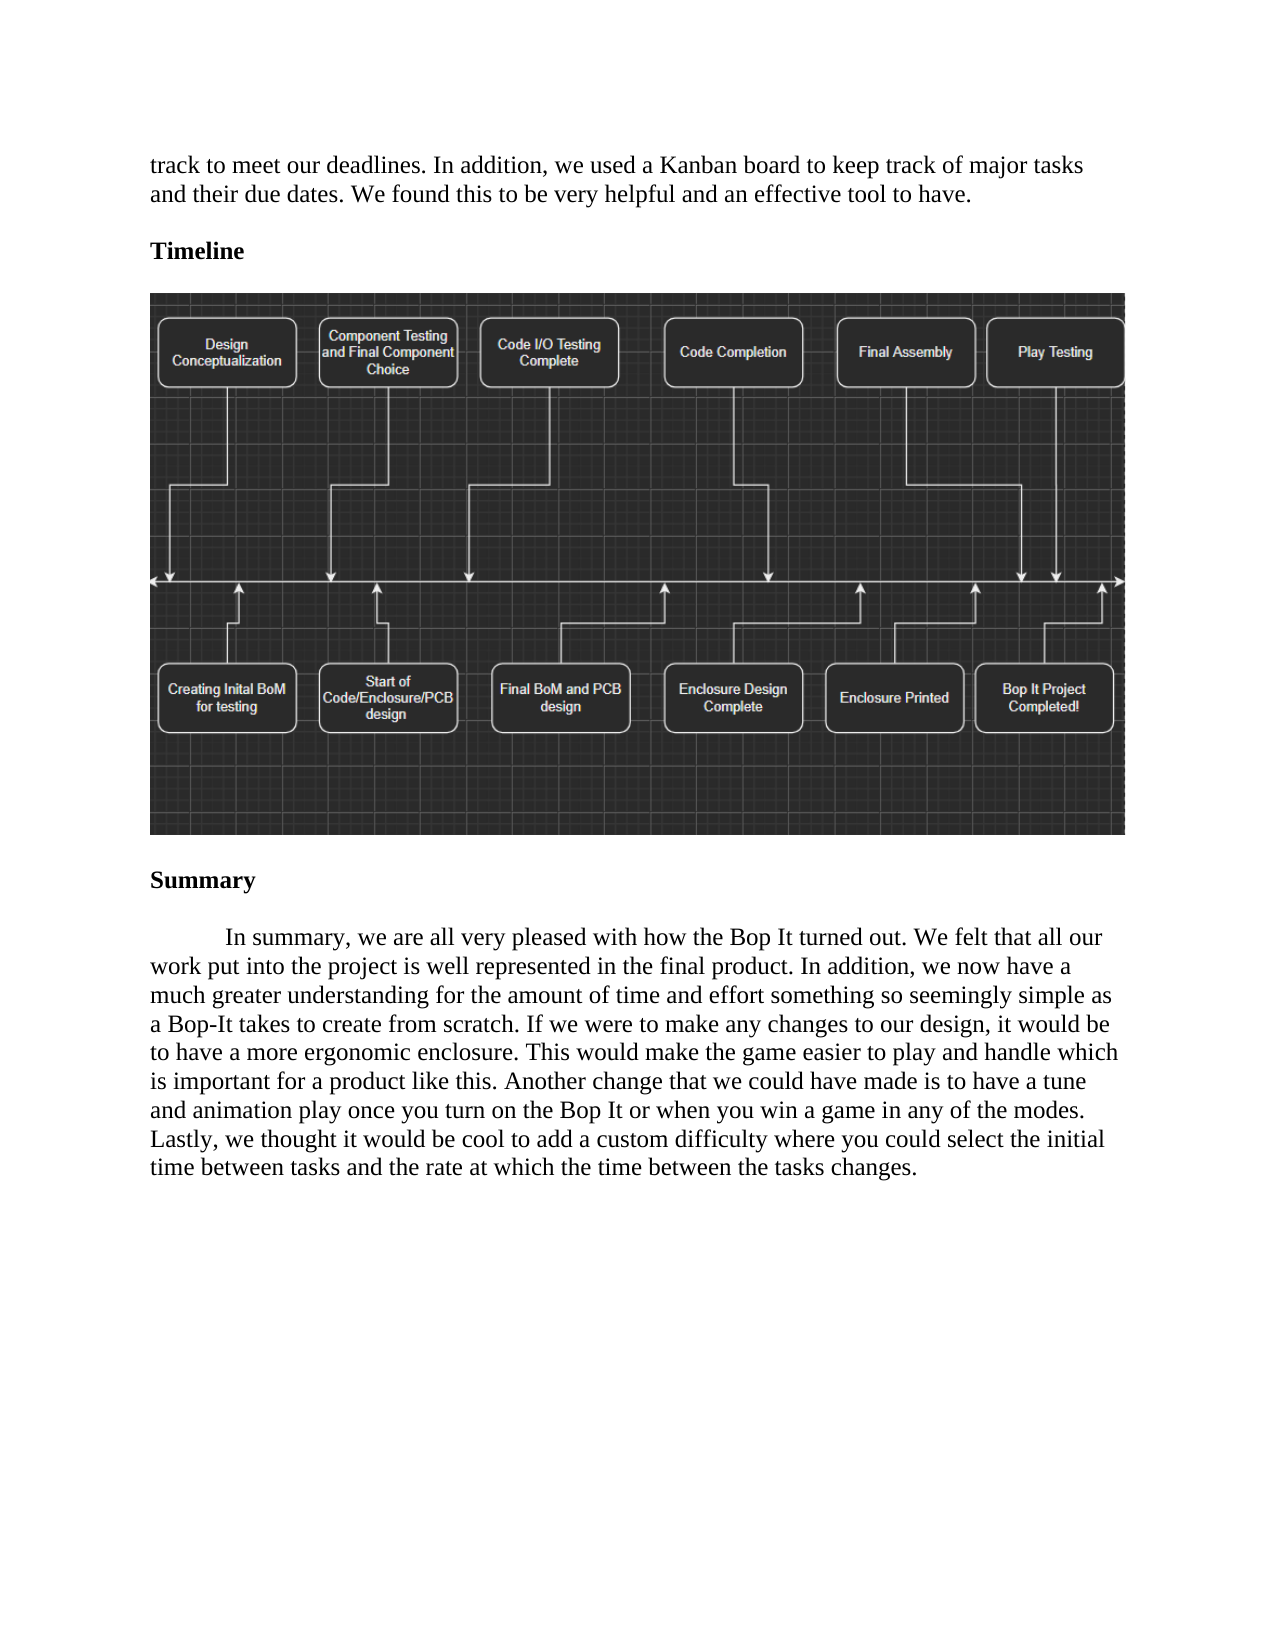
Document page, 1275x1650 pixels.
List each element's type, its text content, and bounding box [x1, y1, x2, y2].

text In summary, we are all very pleased with how the Bop It turned out. We felt that all our work put into the project is well represented in the final product. In addition, we now have a much greater understanding for the amount of time and effort something so seemingly simple as a Bop-It takes to create from scratch. If we were to make any changes to our design, it would be to have a more ergonomic enclosure. This would make the game easier to play and handle which is important for a product like this. Another change that we could have made is to have a tune and animation play once you turn on the Bop It or when you win a game in any of the modes. Lastly, we thought it would be cool to add a custom difficulty where you could select the initial time between tasks and the rate at which the time between the tasks changes. [150, 922, 1125, 1181]
text Timeline [150, 236, 1125, 265]
text Summary [150, 865, 1125, 894]
picture [150, 293, 1125, 835]
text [150, 150, 1125, 207]
